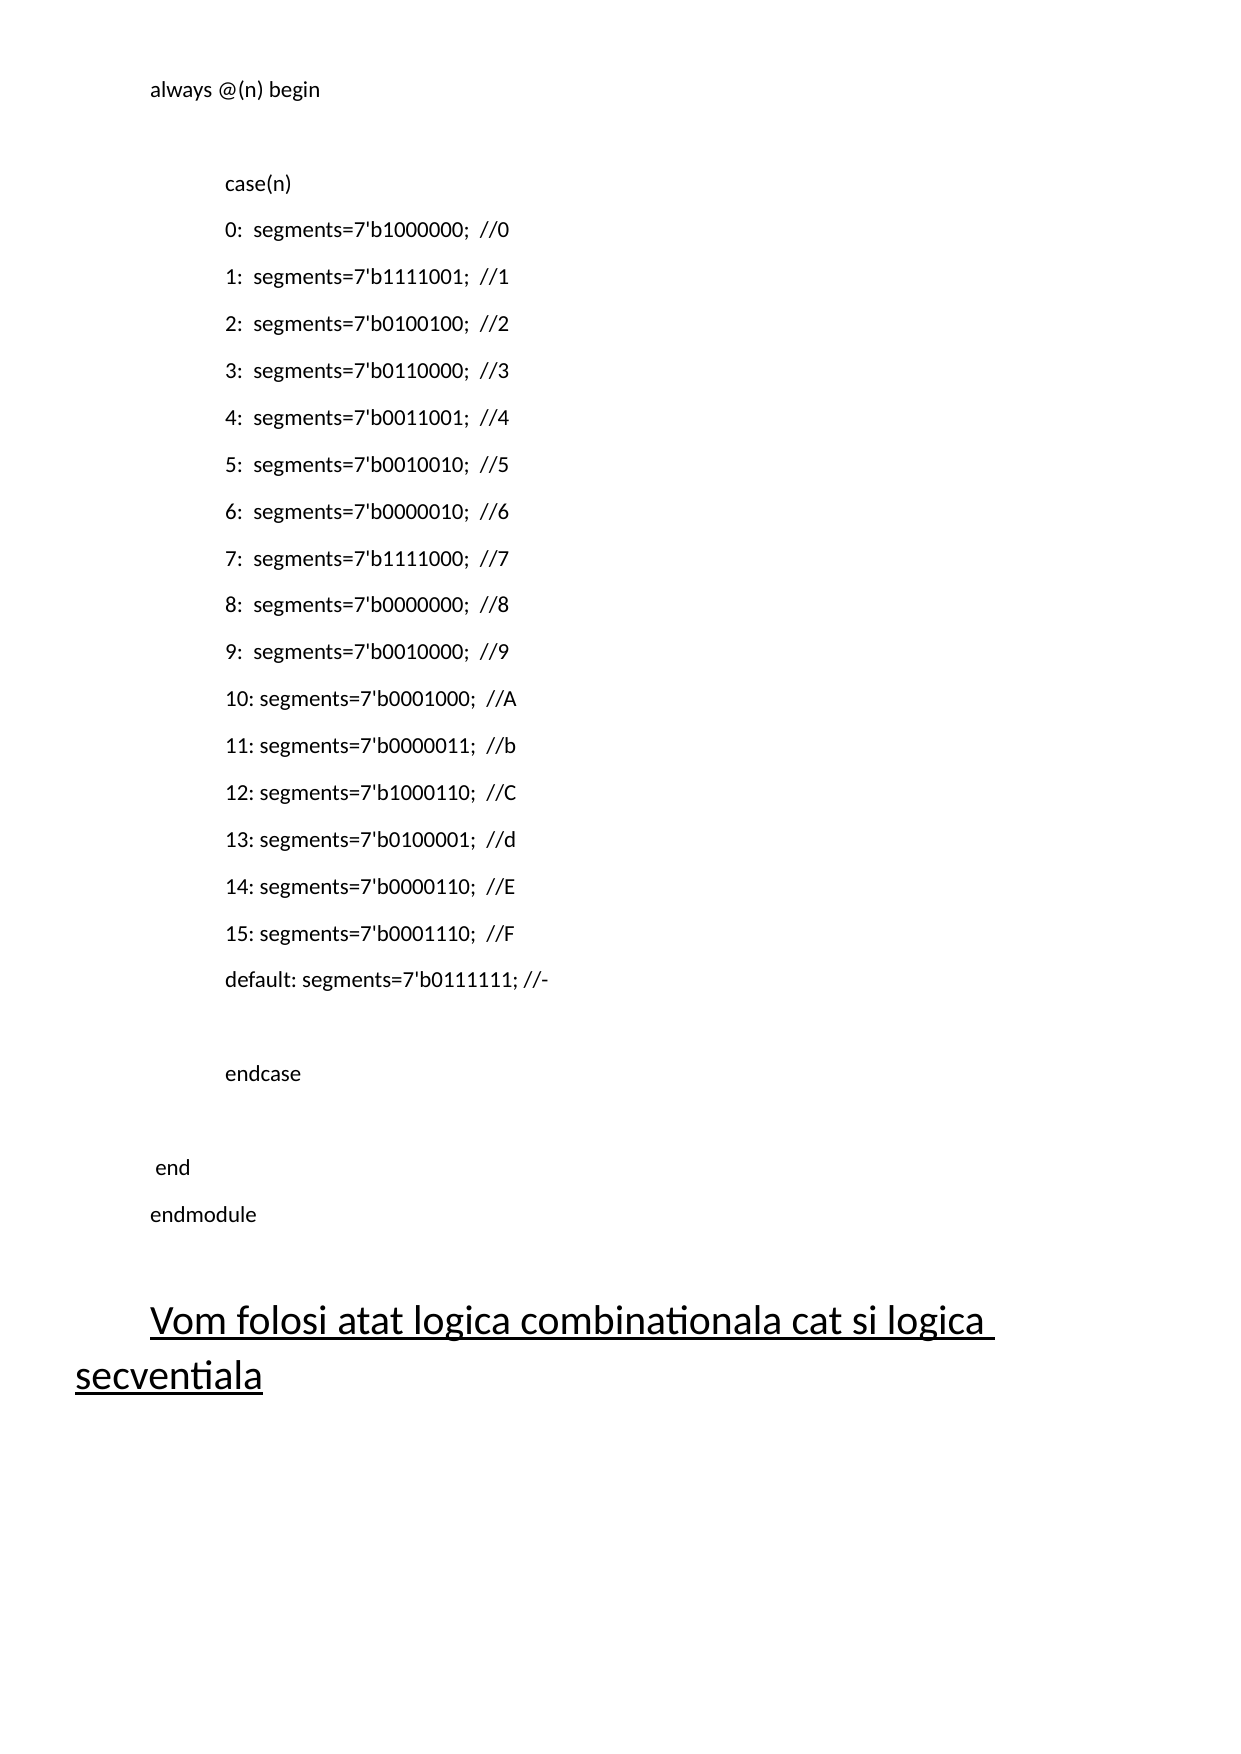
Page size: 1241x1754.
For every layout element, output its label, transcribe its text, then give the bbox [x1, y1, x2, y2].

text 11: segments=7'b0000011; //b [75, 731, 1165, 759]
text 5: segments=7'b0010010; //5 [75, 450, 1165, 478]
text 10: segments=7'b0001000; //A [75, 684, 1165, 712]
text 13: segments=7'b0100001; //d [75, 825, 1165, 853]
text 2: segments=7'b0100100; //2 [75, 309, 1165, 337]
text endcase [75, 1059, 1165, 1087]
text case(n) [75, 169, 1165, 197]
text 8: segments=7'b0000000; //8 [75, 591, 1165, 619]
text 15: segments=7'b0001110; //F [75, 919, 1165, 947]
text 6: segments=7'b0000010; //6 [75, 497, 1165, 525]
text Vom folosi atat logica combinationala cat si logica secventiala [75, 1294, 1165, 1399]
text 12: segments=7'b1000110; //C [75, 778, 1165, 806]
text 4: segments=7'b0011001; //4 [75, 403, 1165, 431]
text 0: segments=7'b1000000; //0 [75, 216, 1165, 244]
text 14: segments=7'b0000110; //E [75, 872, 1165, 900]
text 1: segments=7'b1111001; //1 [75, 262, 1165, 291]
text end [75, 1153, 1165, 1181]
text always @(n) begin [75, 75, 1165, 103]
text 7: segments=7'b1111000; //7 [75, 544, 1165, 572]
text 9: segments=7'b0010000; //9 [75, 637, 1165, 666]
text 3: segments=7'b0110000; //3 [75, 356, 1165, 384]
text default: segments=7'b0111111; //- [75, 966, 1165, 994]
text endmodule [75, 1200, 1165, 1228]
